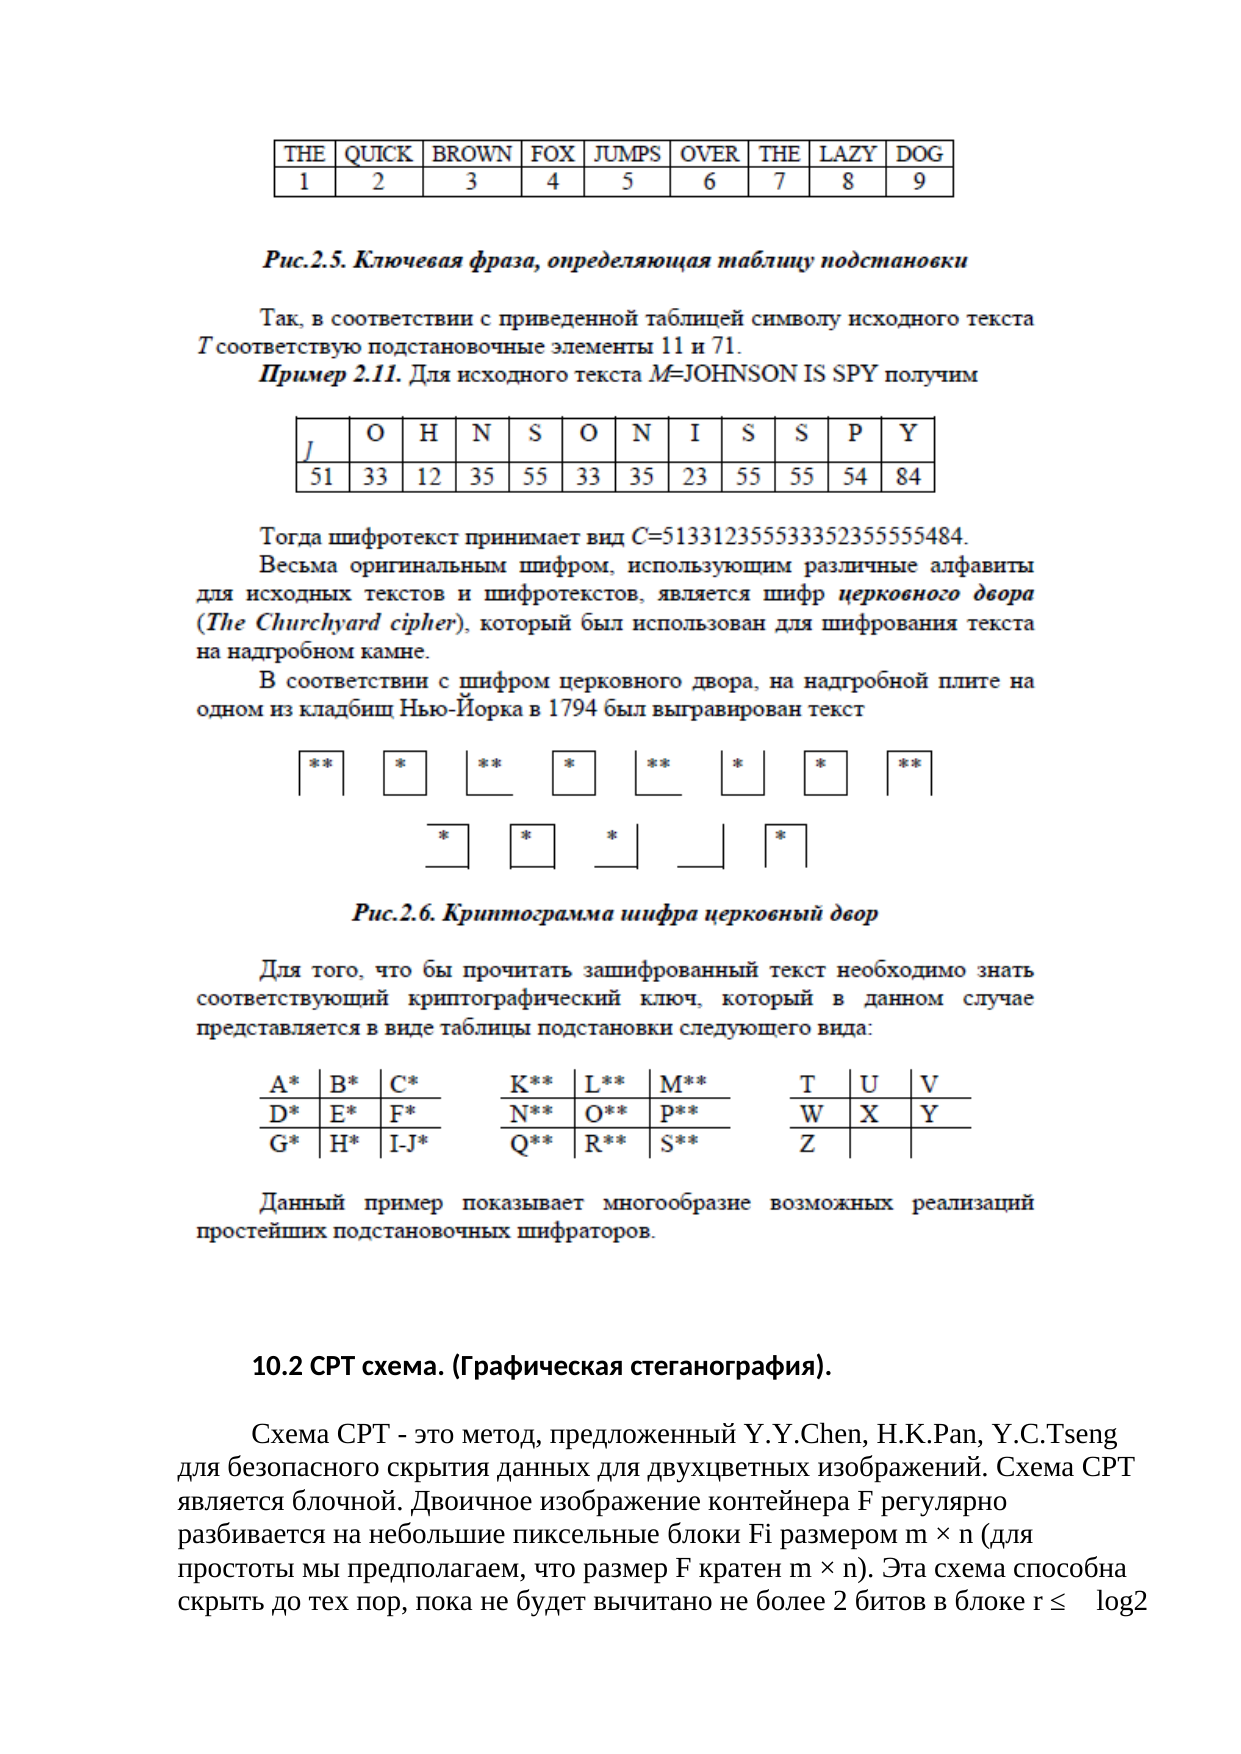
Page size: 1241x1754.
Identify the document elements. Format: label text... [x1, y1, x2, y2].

picture [177, 118, 1042, 1246]
text 10.2 CPT схема. (Графическая стеганография). [177, 1347, 1190, 1382]
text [177, 1416, 1152, 1617]
